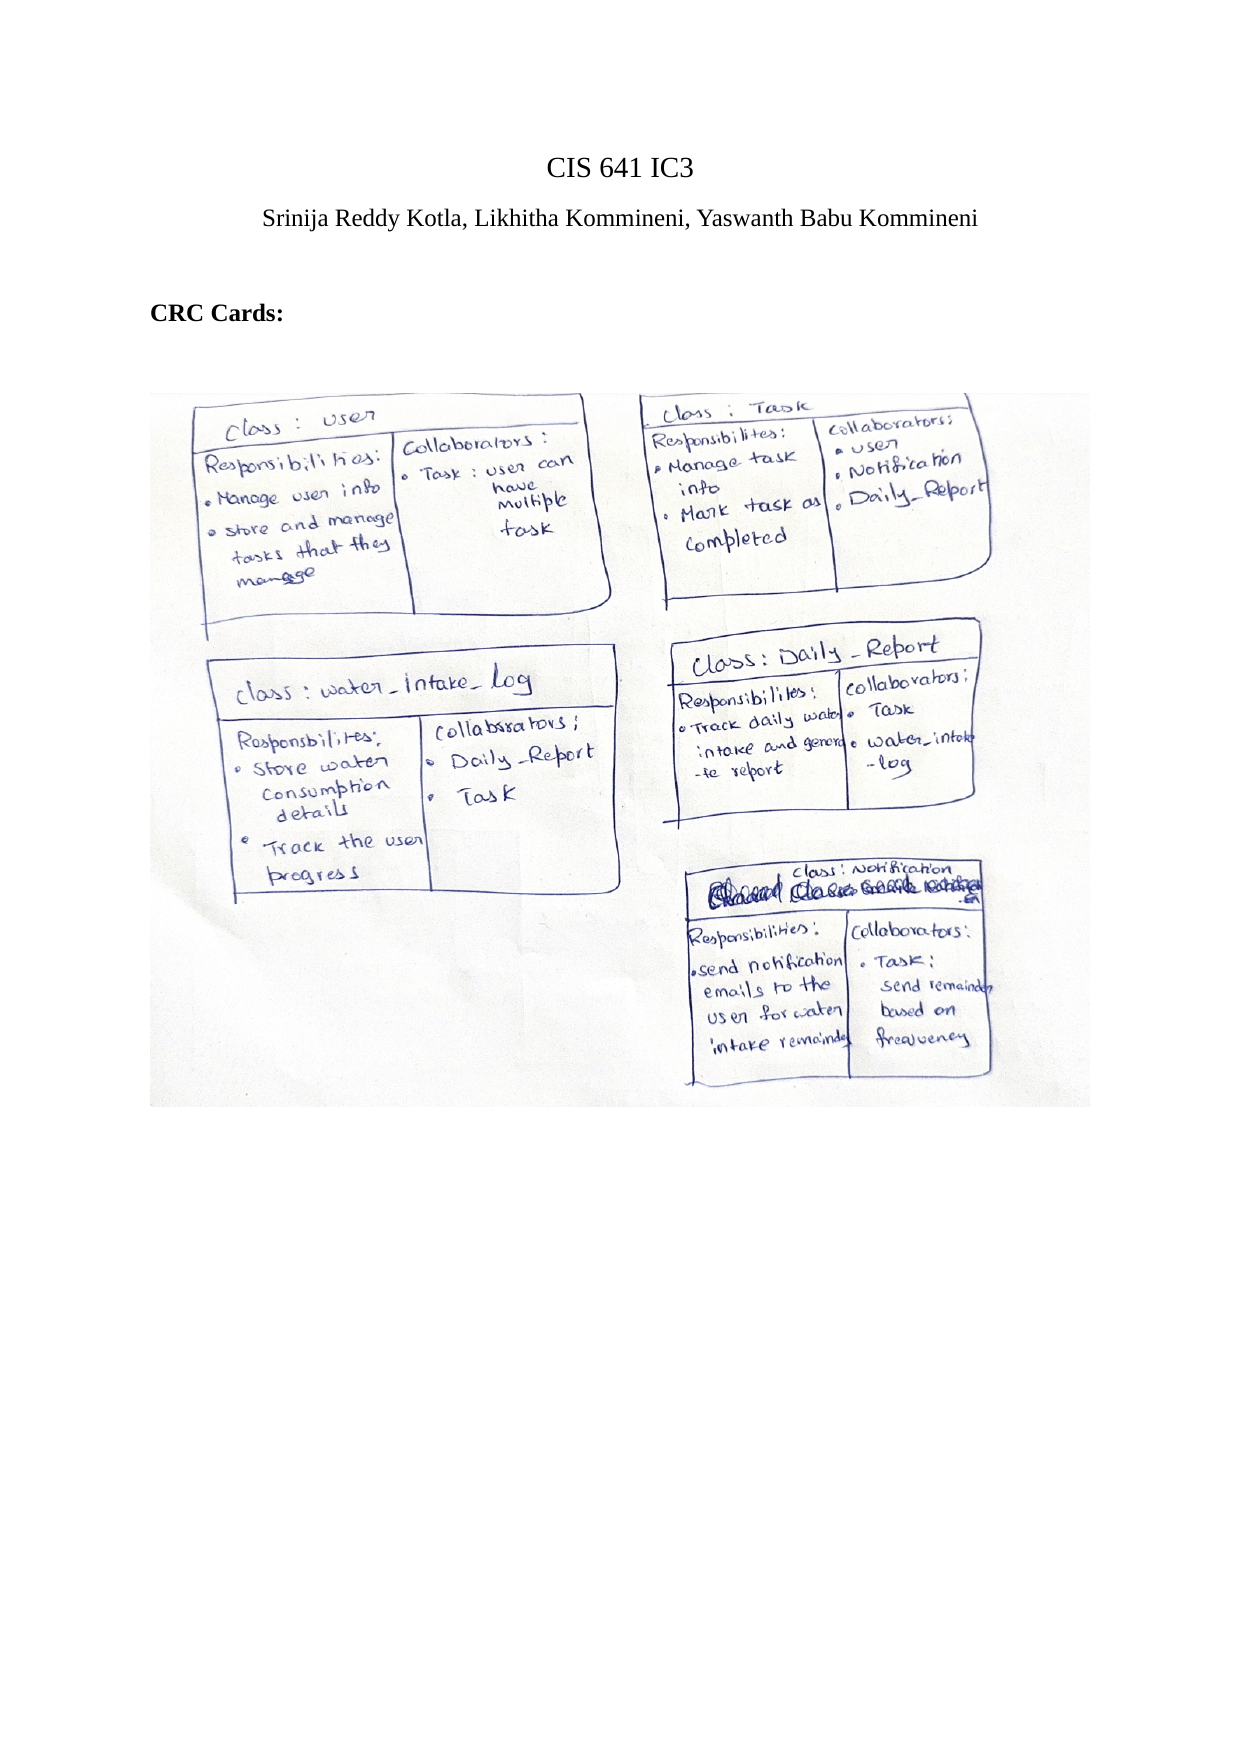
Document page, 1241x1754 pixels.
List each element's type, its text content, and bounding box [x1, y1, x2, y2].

text CIS 641 IC3 [150, 150, 1090, 183]
text CRC Cards: [150, 298, 1090, 327]
picture [150, 393, 1091, 1107]
text Srinija Reddy Kotla, Likhitha Kommineni, Yaswanth Babu Kommineni [150, 203, 1090, 232]
